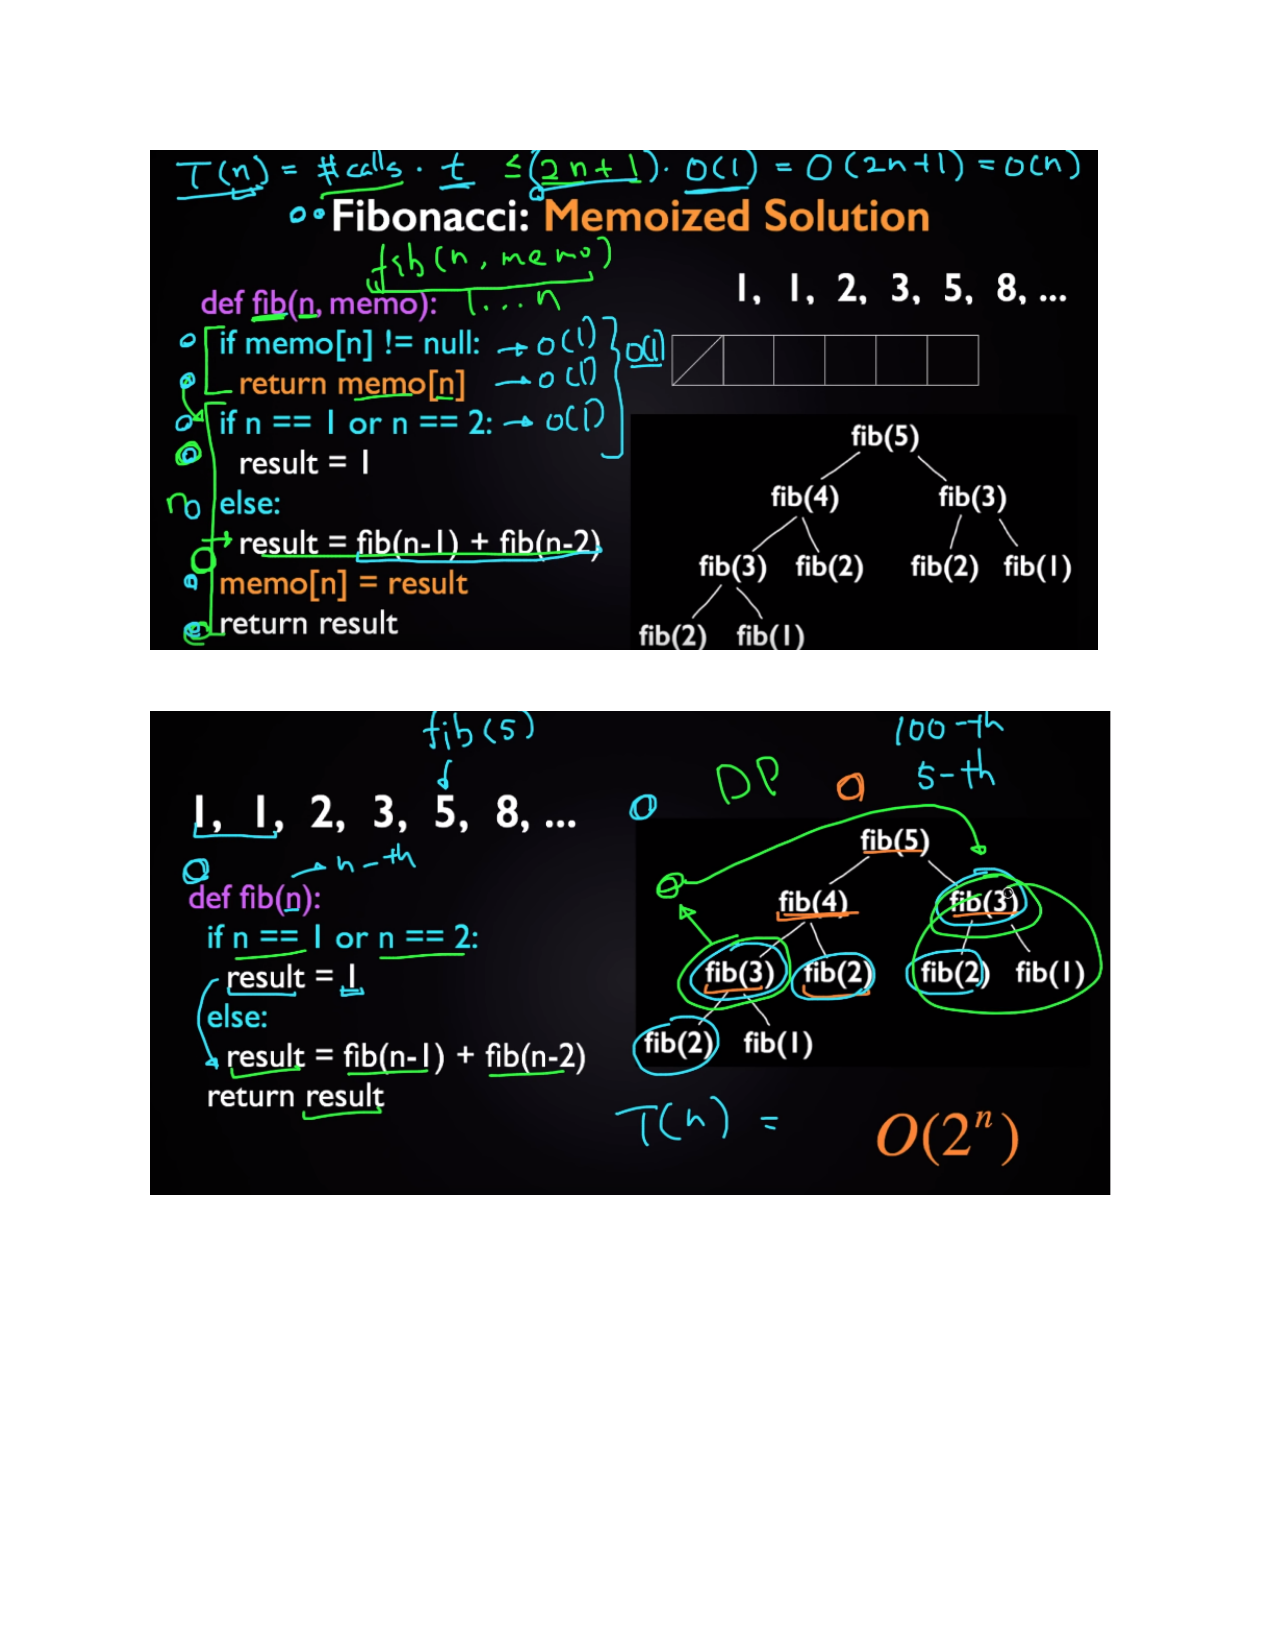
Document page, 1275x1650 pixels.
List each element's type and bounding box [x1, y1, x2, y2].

picture [150, 711, 1111, 1195]
picture [150, 150, 1098, 650]
